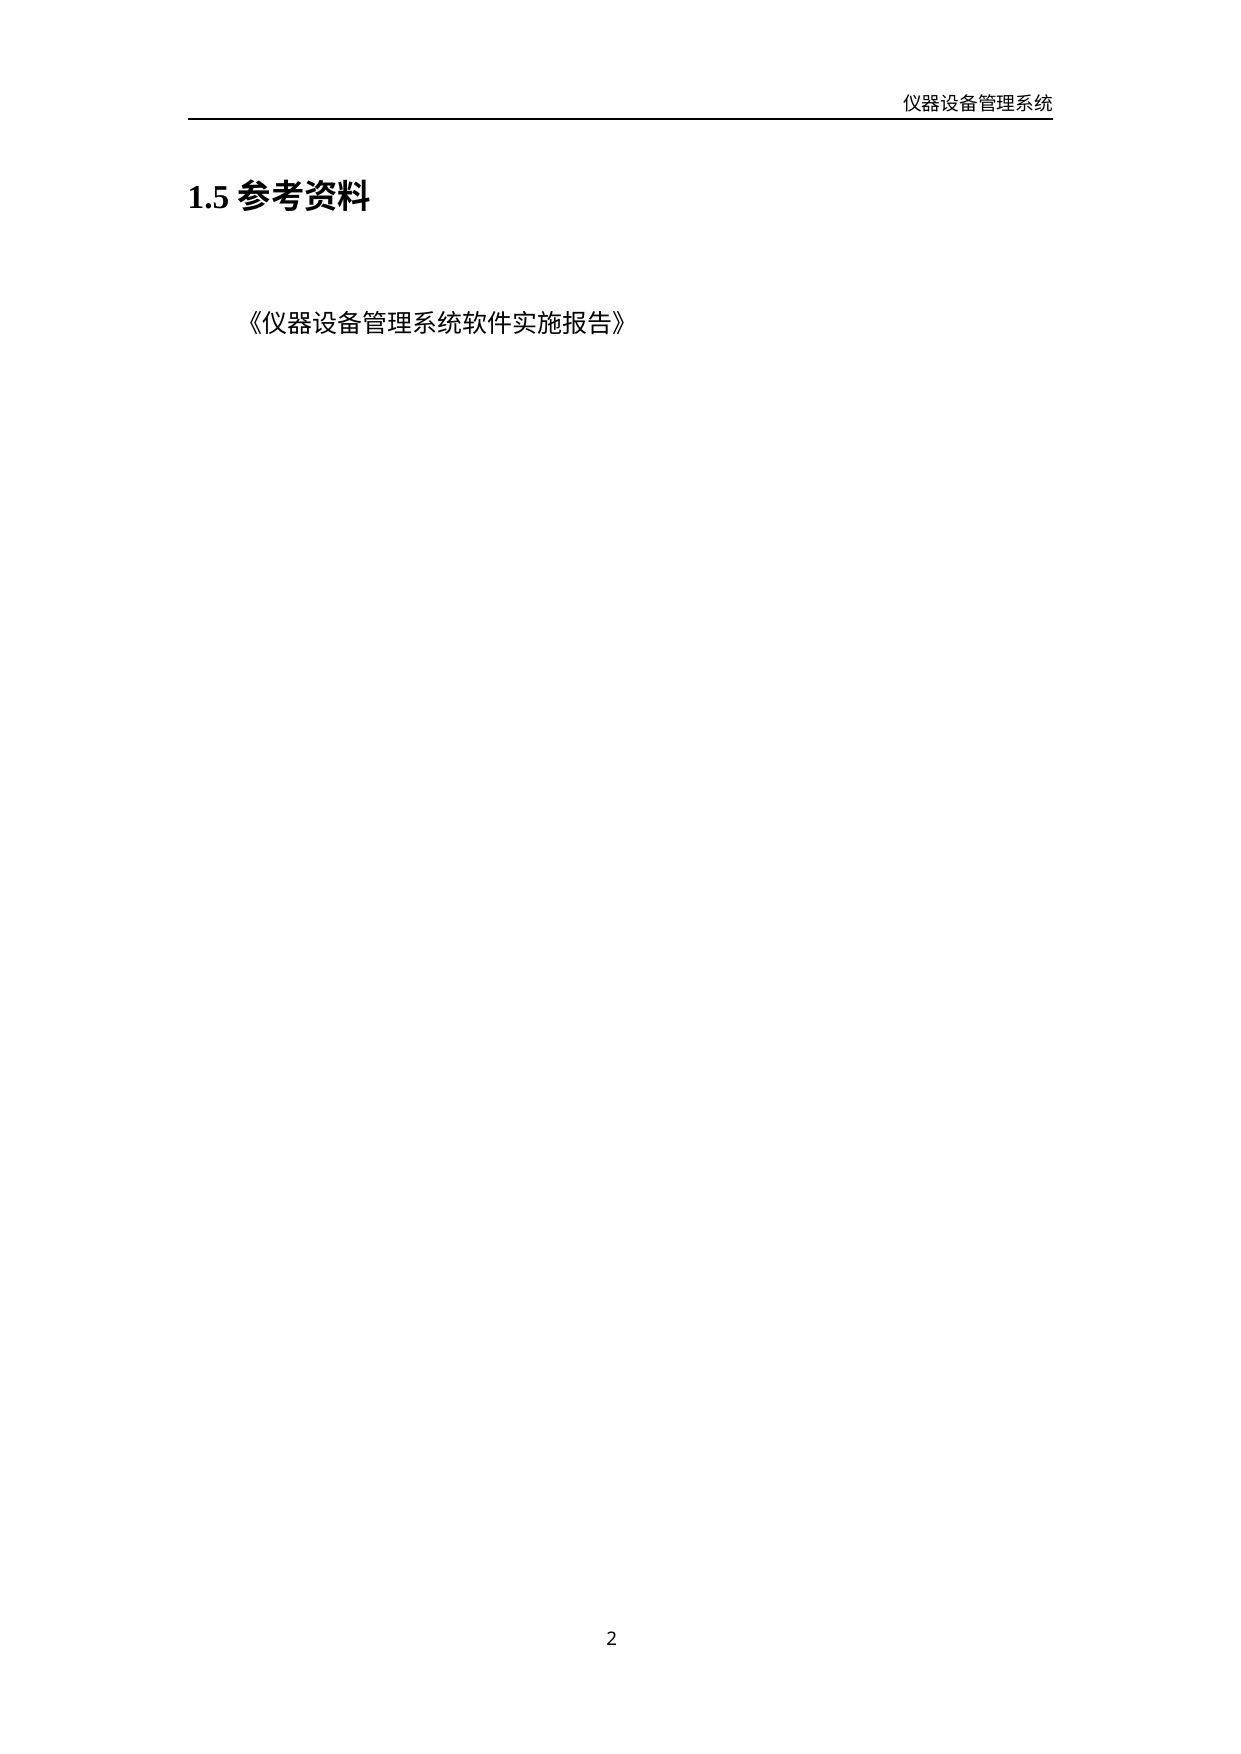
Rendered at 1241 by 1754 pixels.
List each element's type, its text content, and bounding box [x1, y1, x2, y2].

text 《仪器设备管理系统软件实施报告》 [187, 289, 1053, 354]
subtitle 1.5 参考资料 [187, 162, 1053, 227]
